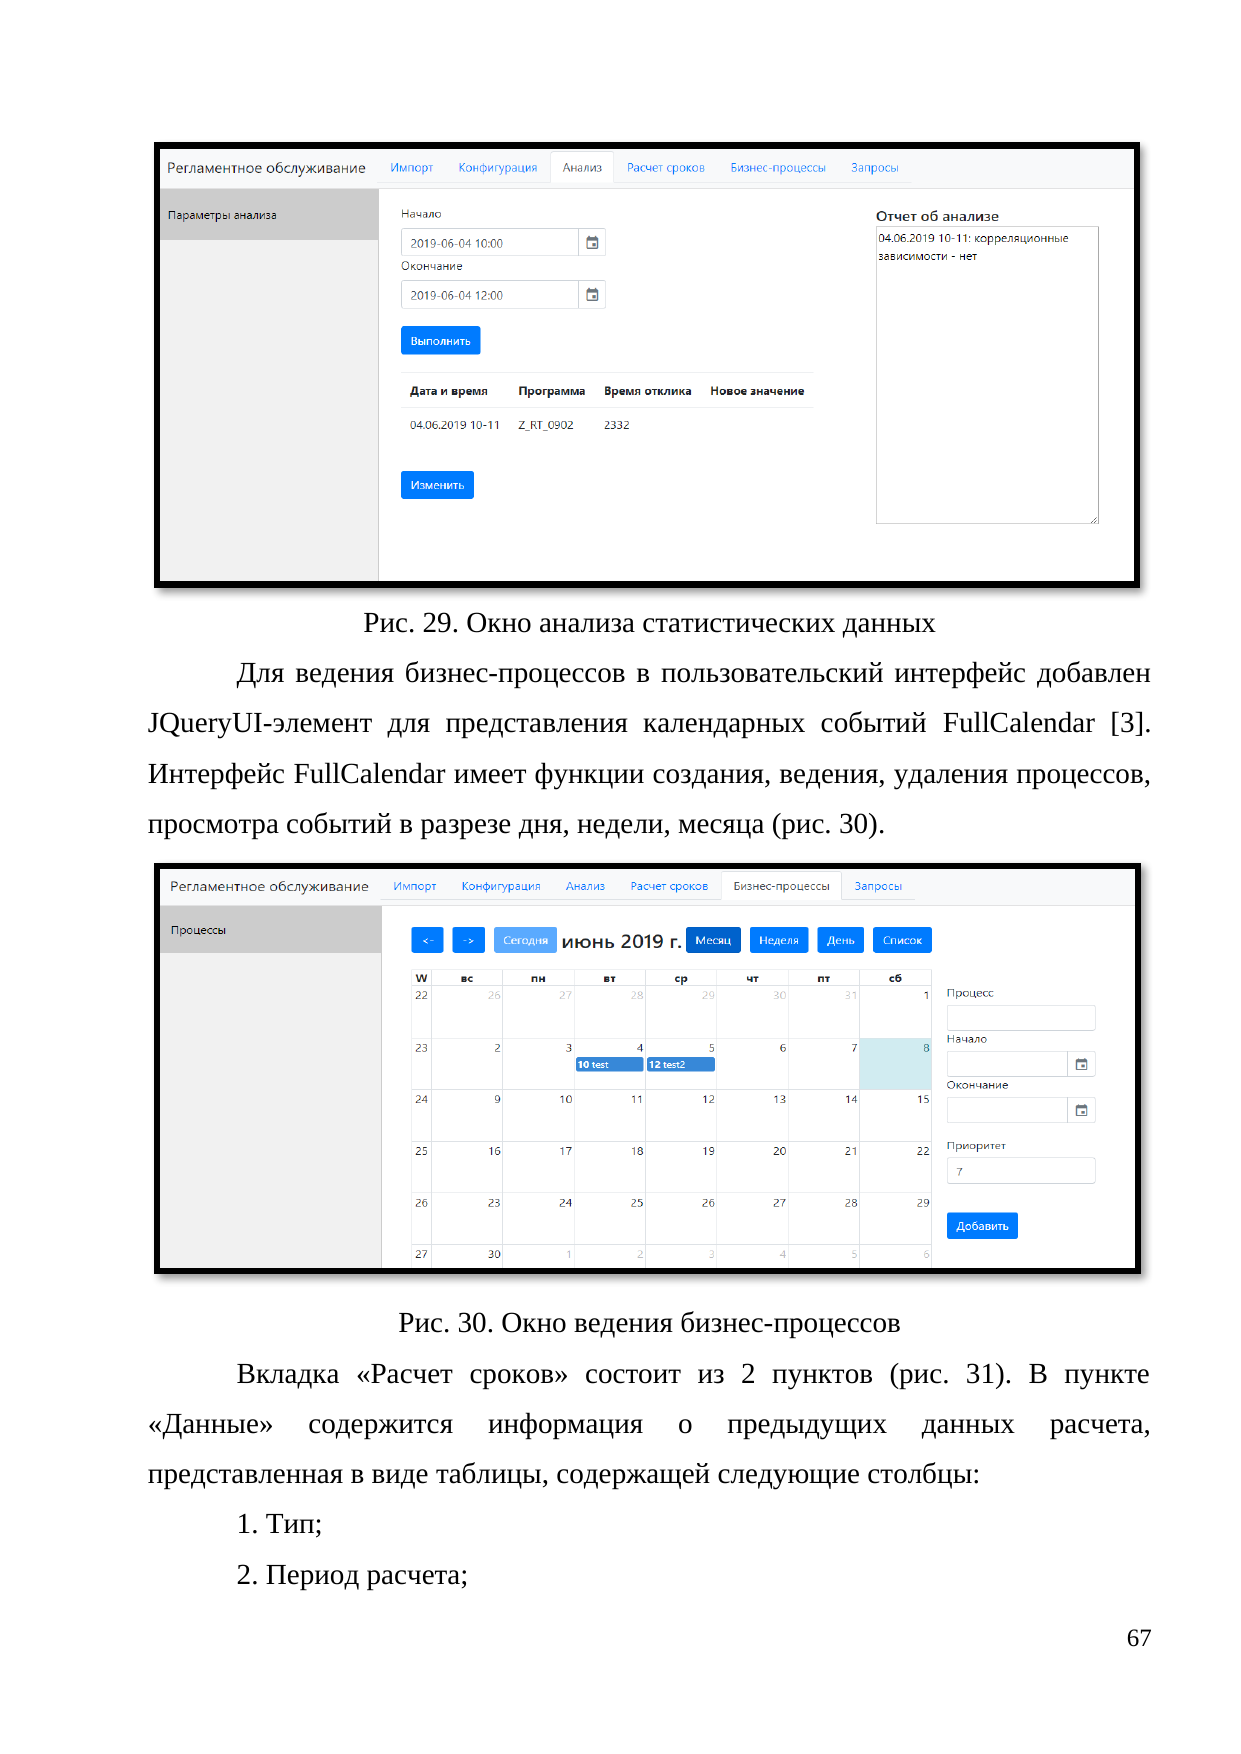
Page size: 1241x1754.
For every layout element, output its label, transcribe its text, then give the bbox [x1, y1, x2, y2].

text 2. Период расчета; [148, 1557, 1152, 1591]
text Рис. 29. Окно анализа статистических данных [148, 605, 1152, 638]
text Вкладка «Расчет сроков» состоит из 2 пунктов (рис. 31). В пункте «Данные» содержится информация о предыдущих данных расчета, представленная в виде таблицы, содержащей следующие столбцы: [148, 1356, 1152, 1490]
picture [160, 149, 1134, 581]
picture [160, 869, 1135, 1268]
text Рис. 30. Окно ведения бизнес-процессов [148, 1305, 1152, 1339]
text 1. Тип; [148, 1507, 1152, 1540]
text Для ведения бизнес-процессов в пользовательский интерфейс добавлен JQueryUI-элемент для представления календарных событий FullCalendar [3]. Интерфейс FullCalendar имеет функции создания, ведения, удаления процессов, просмотра событий в разрезе дня, недели, месяца (рис. 30). [148, 655, 1152, 840]
